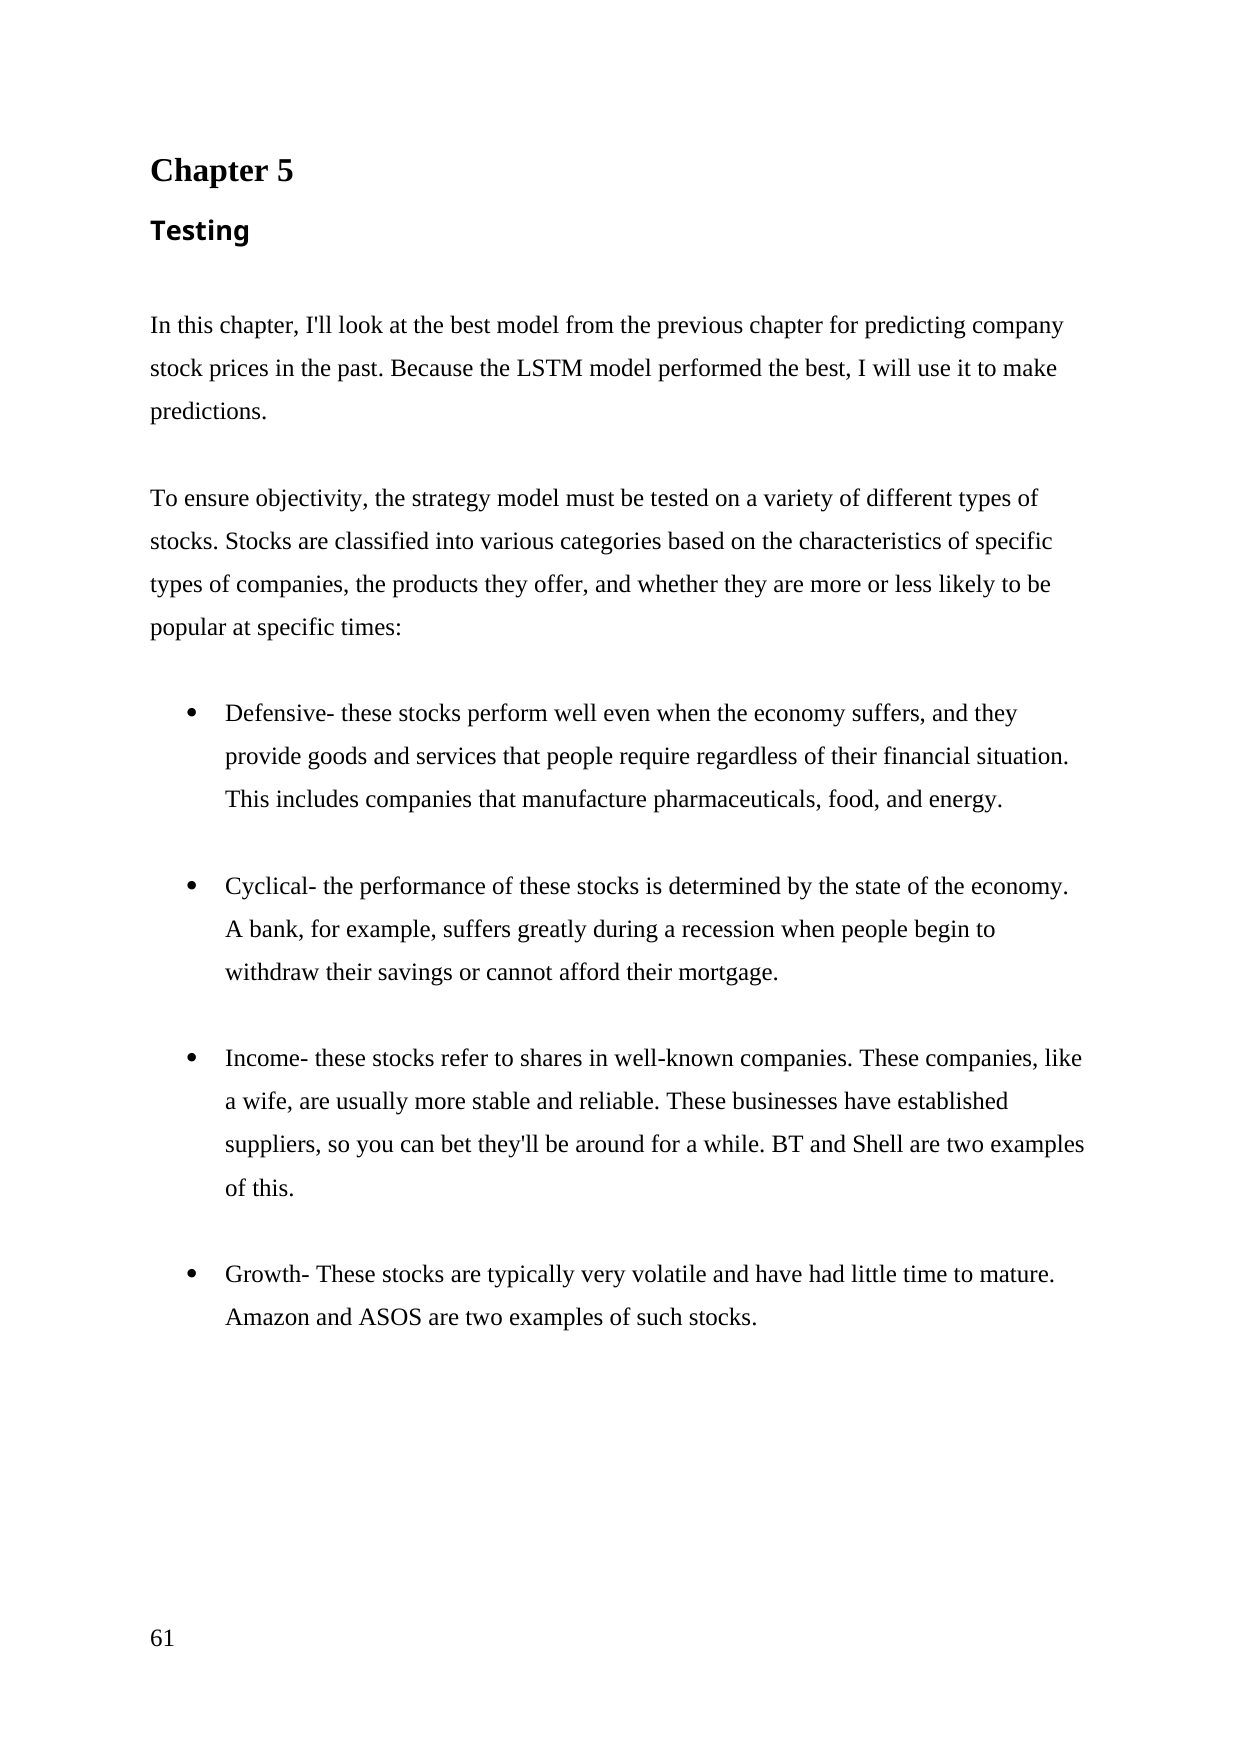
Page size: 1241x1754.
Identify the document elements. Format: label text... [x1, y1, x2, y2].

subtitle Chapter 5 [150, 150, 1090, 188]
subtitle Testing [150, 212, 1090, 248]
list Income- these stocks refer to shares in well-known companies. These companies, like a wife, are usually more stable and reliable. These businesses have established suppliers, so you can bet they'll be around for a while. BT and Shell are two examples of this. [187, 1043, 1090, 1201]
list Growth- These stocks are typically very volatile and have had little time to mature. Amazon and ASOS are two examples of such stocks. [187, 1259, 1090, 1331]
text To ensure objectivity, the strategy model must be tested on a variety of different types of stocks. Stocks are classified into various categories based on the characteristics of specific types of companies, the products they offer, and whether they are more or less likely to be popular at specific times: [150, 483, 1090, 641]
text In this chapter, I'll look at the best model from the previous chapter for predicting company stock prices in the past. Because the LSTM model performed the best, I will use it to make predictions. [150, 310, 1090, 425]
list Cyclical- the performance of these stocks is determined by the state of the economy. A bank, for example, suffers greatly during a recession when people begin to withdraw their savings or cannot afford their mortgage. [187, 871, 1090, 986]
list Defensive- these stocks perform well even when the economy suffers, and they provide goods and services that people require regardless of their financial situation. This includes companies that manufacture pharmaceuticals, food, and energy. [187, 698, 1090, 813]
